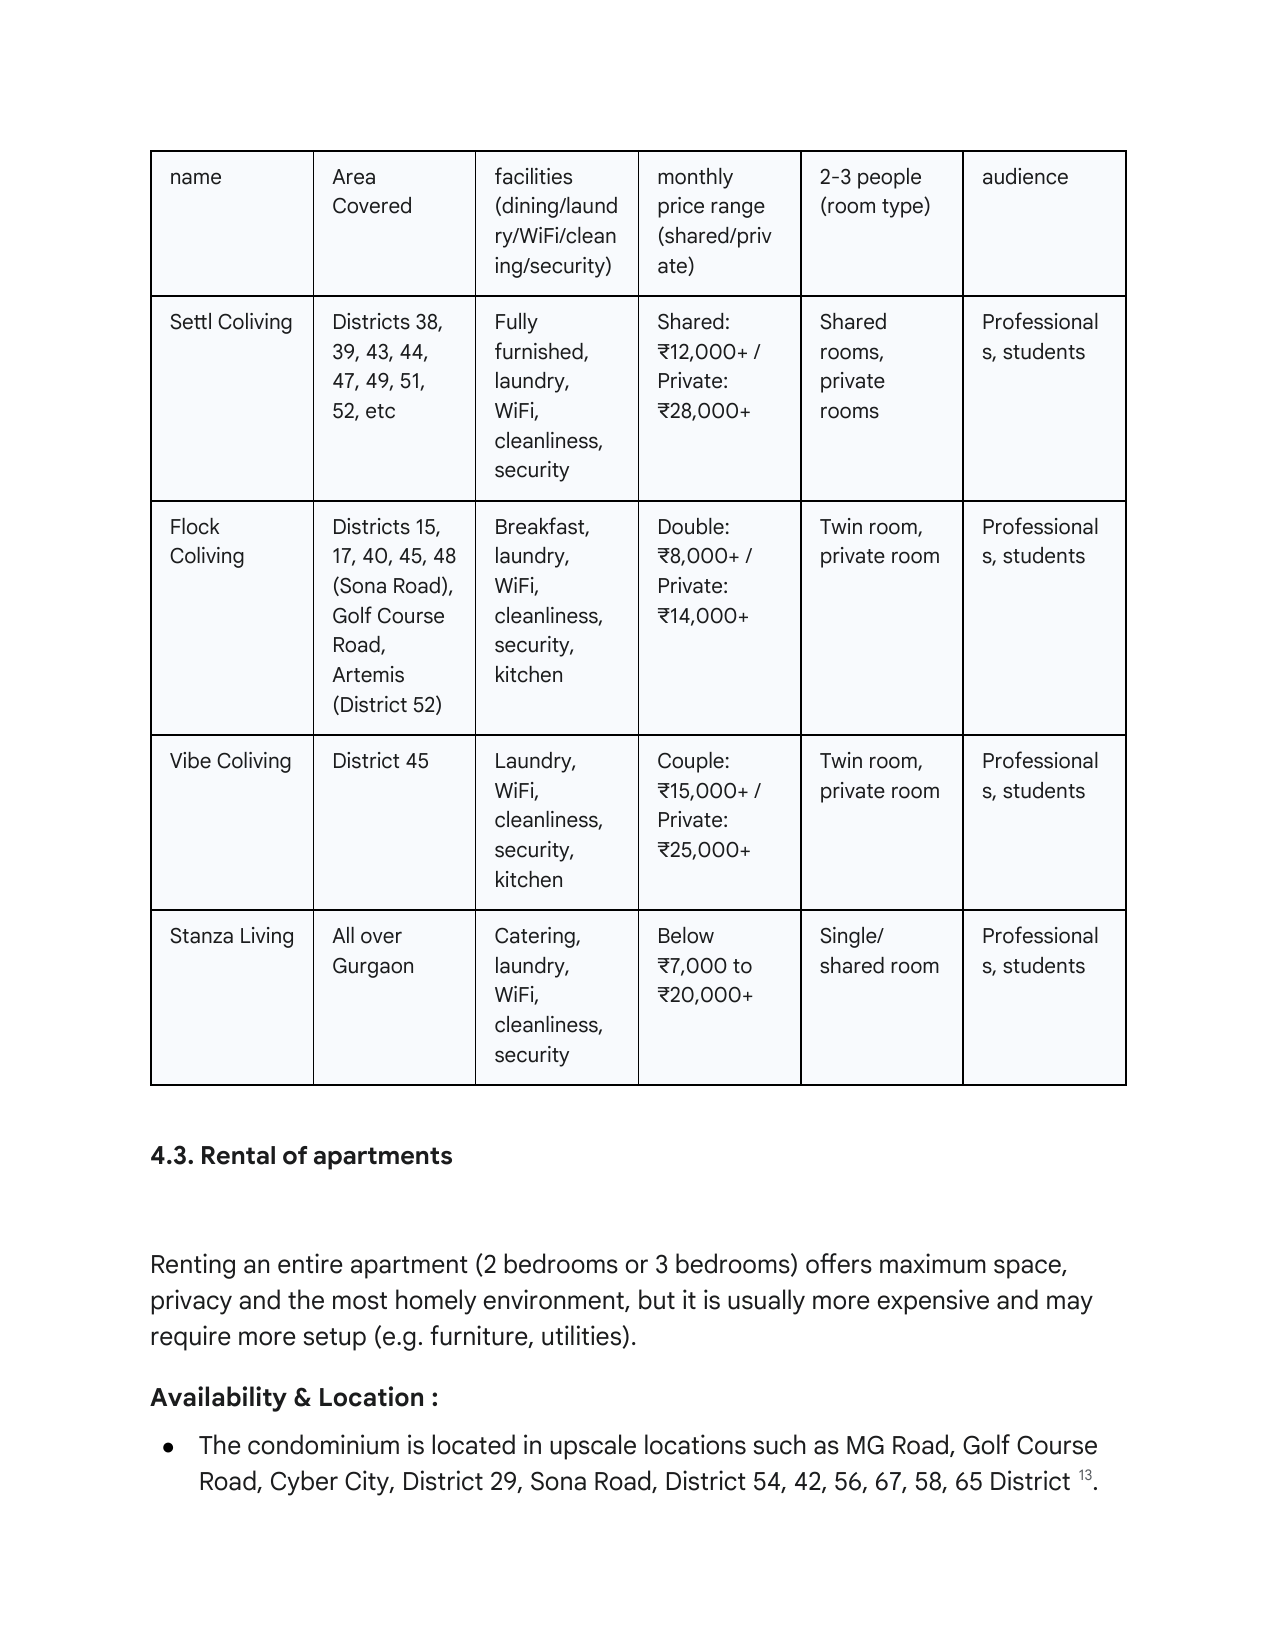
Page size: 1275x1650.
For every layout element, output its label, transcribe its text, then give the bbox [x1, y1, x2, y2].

table_cell Fully furnished, laundry, WiFi, cleanliness, security [476, 297, 638, 500]
table_cell Districts 15, 17, 40, 45, 48 (Sona Road), Golf Course Road, Artemis (District 52) [314, 502, 475, 734]
table_cell Below ₹7,000 to ₹20,000+ [639, 911, 800, 1084]
table_cell Districts 38, 39, 43, 44, 47, 49, 51, 52, etc [314, 297, 475, 500]
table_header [802, 152, 962, 295]
text Availability & Location : [150, 1382, 1125, 1413]
table_cell Professionals, students [964, 297, 1125, 500]
table_cell Double: ₹8,000+ / Private: ₹14,000+ [639, 502, 800, 734]
table_cell Settl Coliving [152, 297, 313, 500]
table_header target audience [964, 152, 1125, 295]
list The condominium is located in upscale locations such as MG Road, Golf Course Road, Cyber City, District 29, Sona Road, District 54, 42, 56, 67, 58, 65 District 13. [161, 1430, 1125, 1497]
table_cell Professionals, students [964, 736, 1125, 909]
subtitle 4.3. Rental of apartments [150, 1141, 1125, 1172]
table_cell Professionals, students [964, 911, 1125, 1084]
table_cell All over Gurgaon [314, 911, 475, 1084]
table_cell Flock Coliving [152, 502, 313, 734]
table_cell Catering, laundry, WiFi, cleanliness, security [476, 911, 638, 1084]
text Renting an entire apartment (2 bedrooms or 3 bedrooms) offers maximum space, privacy and the most homely environment, but it is usually more expensive and may require more setup (e.g. furniture, utilities). [150, 1249, 1125, 1352]
table_cell Couple: ₹15,000+ / Private: ₹25,000+ [639, 736, 800, 909]
table_cell Twin room, private room [802, 502, 962, 734]
table_cell Stanza Living [152, 911, 313, 1084]
table_cell Shared: ₹12,000+ / Private: ₹28,000+ [639, 297, 800, 500]
table_header Vendor name [152, 152, 313, 295]
table_cell Breakfast, laundry, WiFi, cleanliness, security, kitchen [476, 502, 638, 734]
table_cell Laundry, WiFi, cleanliness, security, kitchen [476, 736, 638, 909]
table_cell District 45 [314, 736, 475, 909]
table_cell Professionals, students [964, 502, 1125, 734]
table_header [639, 152, 800, 295]
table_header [314, 152, 475, 295]
table_cell Twin room, private room [802, 736, 962, 909]
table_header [476, 152, 638, 295]
table_cell Shared rooms, private rooms [802, 297, 962, 500]
table_cell Single/shared room [802, 911, 962, 1084]
table_cell Vibe Coliving [152, 736, 313, 909]
